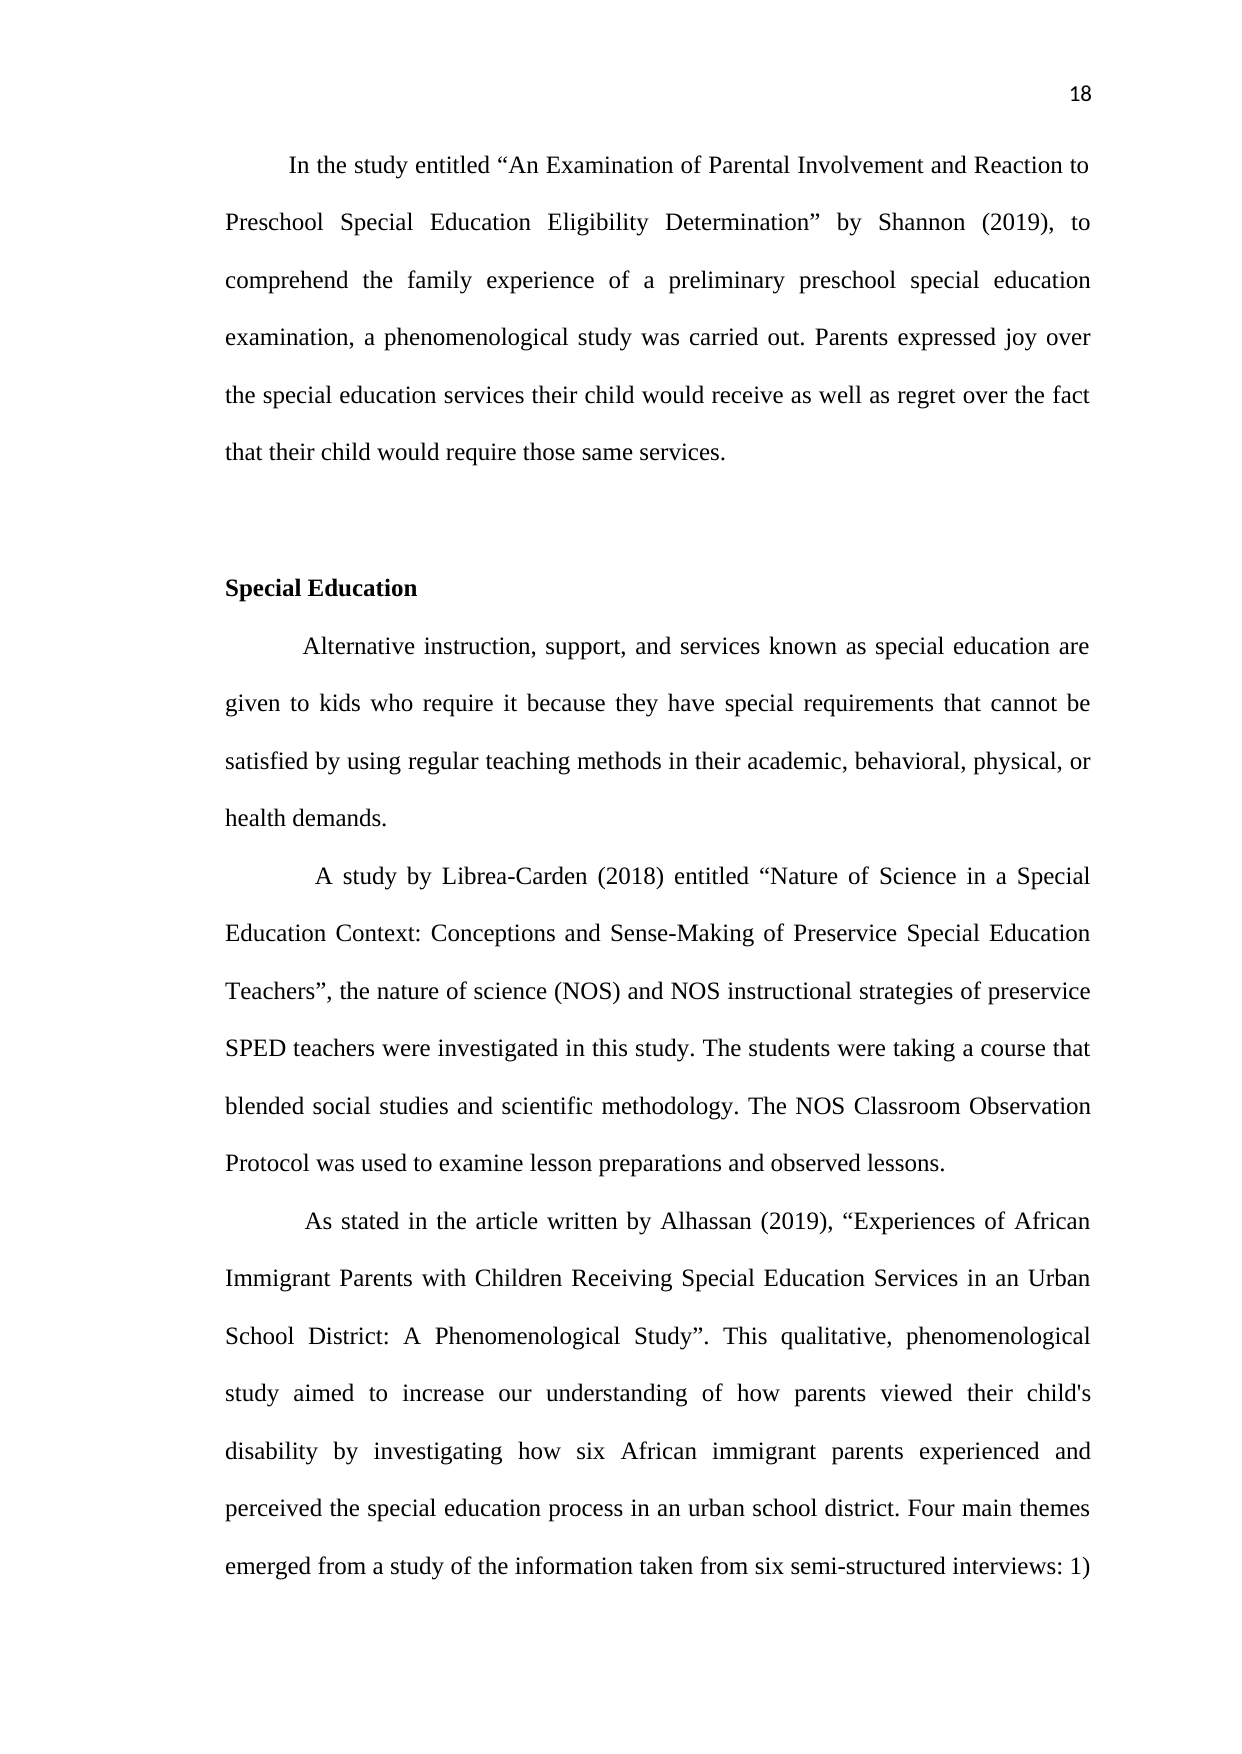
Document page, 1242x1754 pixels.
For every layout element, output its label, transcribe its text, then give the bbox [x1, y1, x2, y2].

text Alternative instruction, support, and services known as special education are given to kids who require it because they have special requirements that cannot be satisfied by using regular teaching methods in their academic, behavioral, physical, or health demands. [225, 631, 1092, 832]
text A study by Librea-Carden (2018) entitled “Nature of Science in a Special Education Context: Conceptions and Sense-Making of Preservice Special Education Teachers”, the nature of science (NOS) and NOS instructional strategies of preservice SPED teachers were investigated in this study. The students were taking a course that blended social studies and scientific methodology. The NOS Classroom Observation Protocol was used to examine lesson preparations and observed lessons. [225, 861, 1092, 1177]
subtitle Special Education [225, 573, 1092, 602]
text In the study entitled “An Examination of Parental Involvement and Reaction to Preschool Special Education Eligibility Determination” by Shannon (2019), to comprehend the family experience of a preliminary preschool special education examination, a phenomenological study was carried out. Parents expressed joy over the special education services their child would receive as well as regret over the fact that their child would require those same services. [225, 150, 1092, 466]
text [225, 1206, 1092, 1579]
